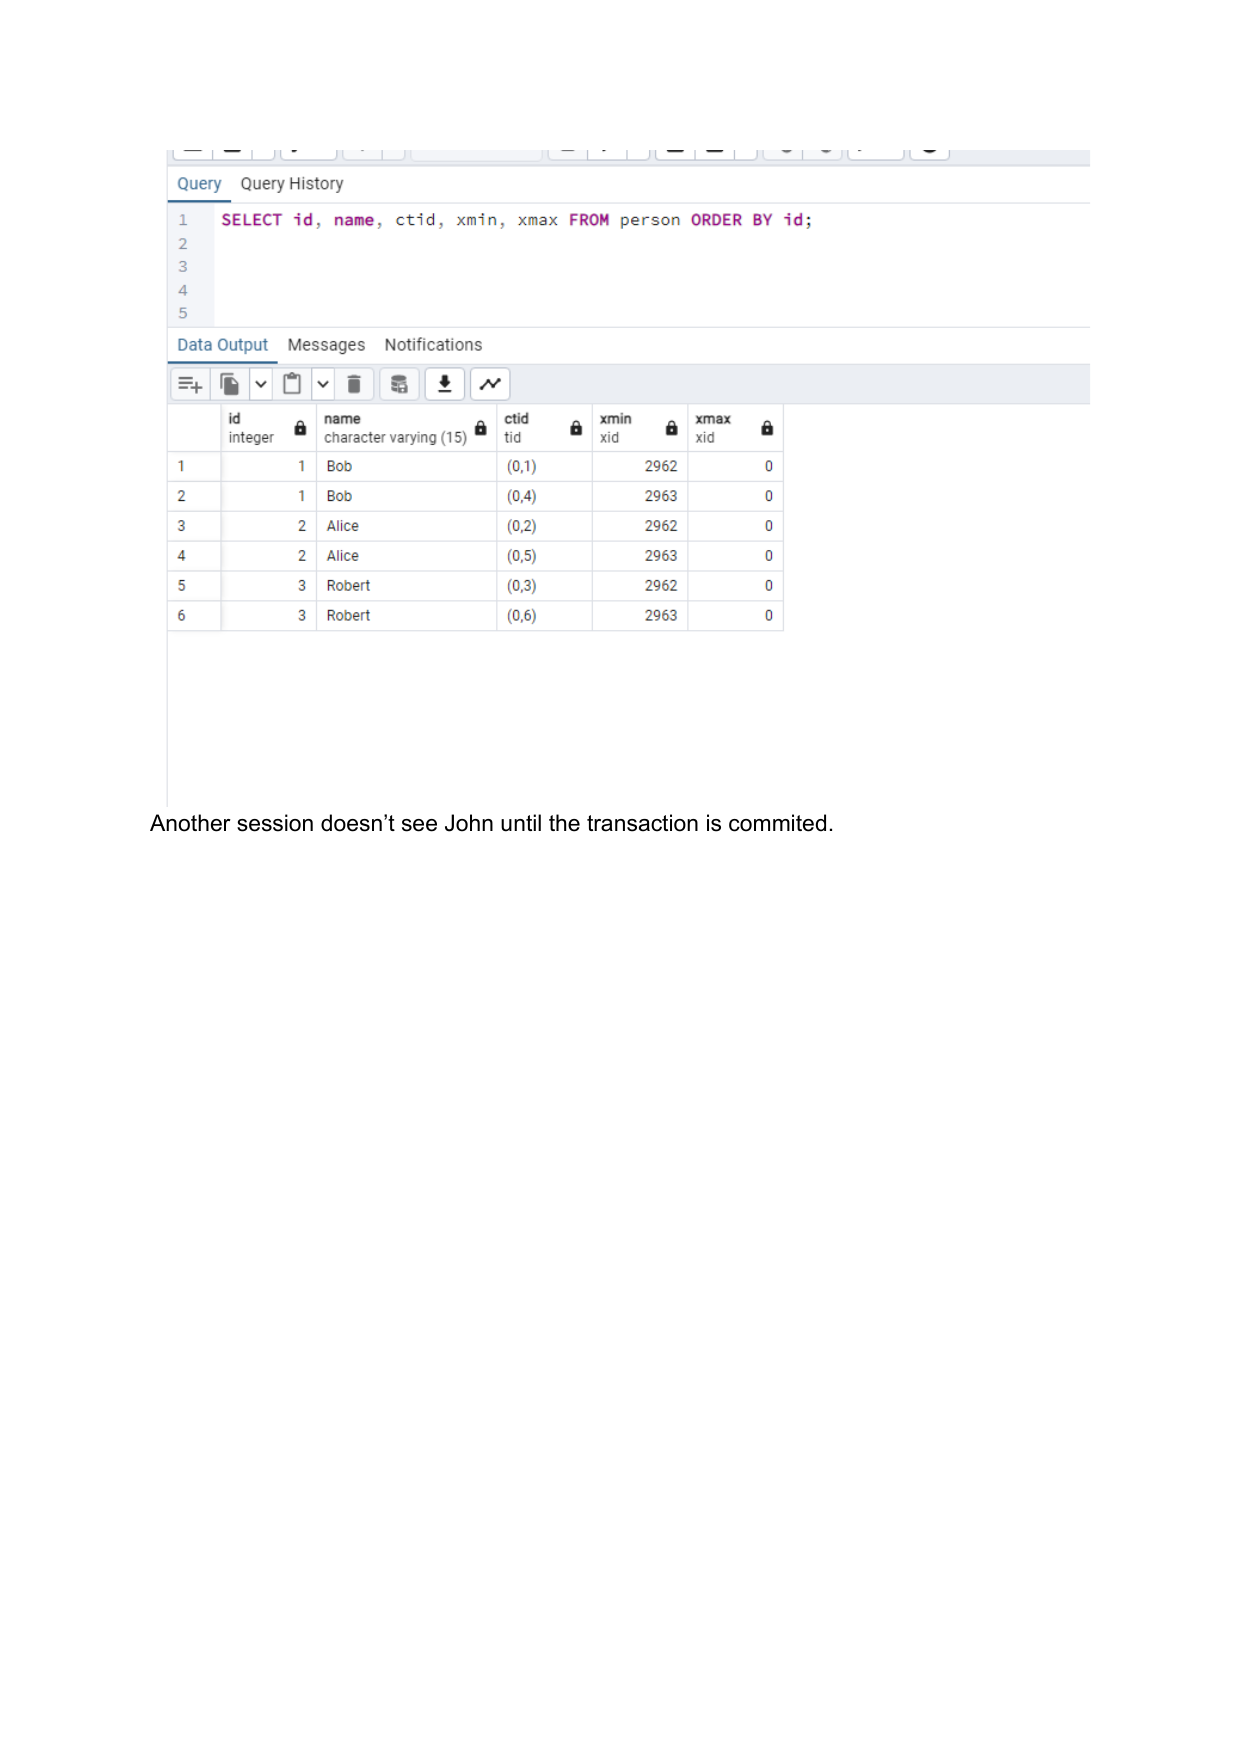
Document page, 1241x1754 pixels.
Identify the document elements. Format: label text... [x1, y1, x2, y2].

text Another session doesn’t see John until the transaction is commited. [150, 807, 1090, 836]
picture [150, 150, 1091, 807]
